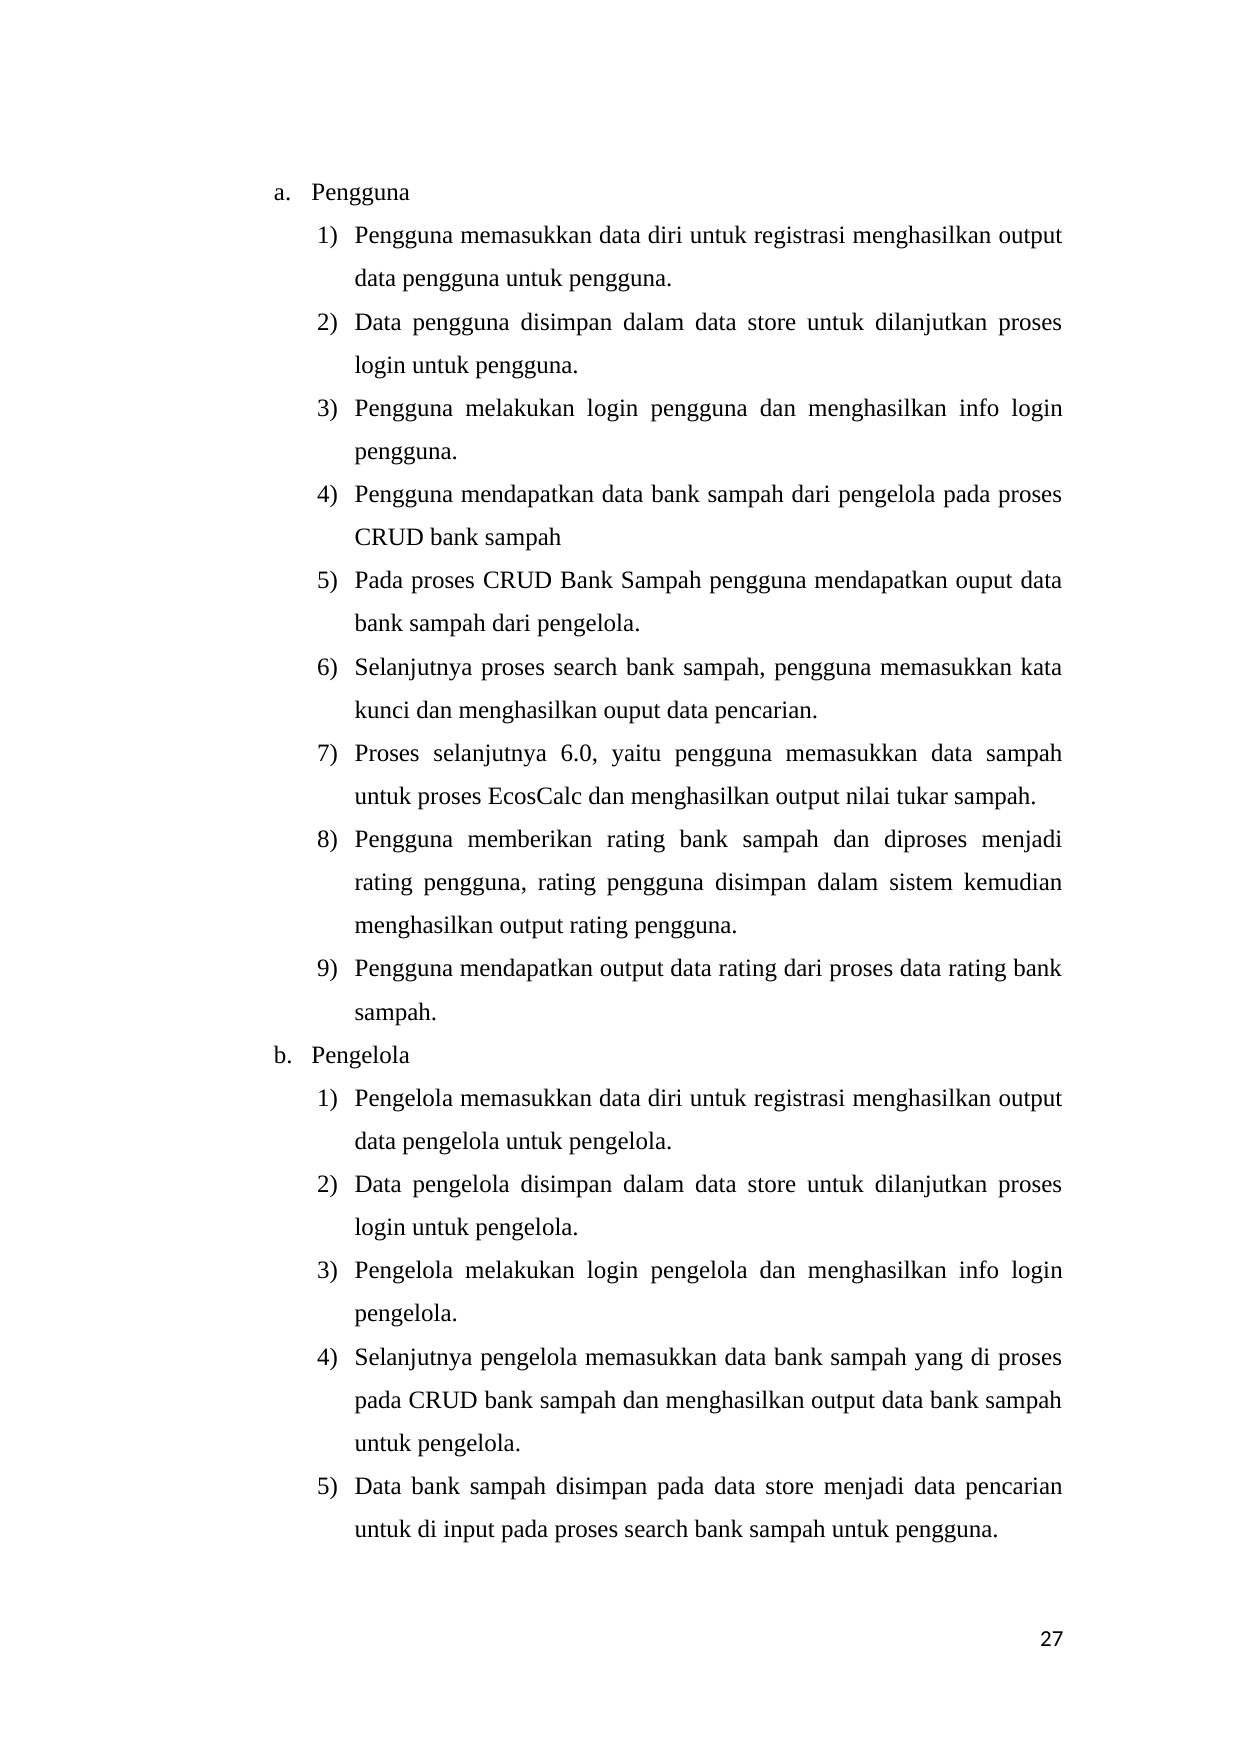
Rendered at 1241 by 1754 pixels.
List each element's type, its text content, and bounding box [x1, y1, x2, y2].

list Pengguna memasukkan data diri untuk registrasi menghasilkan output data pengguna untuk pengguna. [317, 220, 1063, 292]
list Pengguna mendapatkan output data rating dari proses data rating bank sampah. [317, 953, 1063, 1025]
list Pengguna [274, 177, 1063, 206]
list Data pengelola disimpan dalam data store untuk dilanjutkan proses login untuk pengelola. [317, 1169, 1063, 1241]
list Pengelola melakukan login pengelola dan menghasilkan info login pengelola. [317, 1255, 1063, 1327]
list Pengguna melakukan login pengguna dan menghasilkan info login pengguna. [317, 393, 1063, 465]
list Pengguna mendapatkan data bank sampah dari pengelola pada proses CRUD bank sampah [317, 479, 1063, 551]
list Selanjutnya proses search bank sampah, pengguna memasukkan kata kunci dan menghasilkan ouput data pencarian. [317, 652, 1063, 723]
list Data pengguna disimpan dalam data store untuk dilanjutkan proses login untuk pengguna. [317, 307, 1063, 378]
list Pada proses CRUD Bank Sampah pengguna mendapatkan ouput data bank sampah dari pengelola. [317, 565, 1063, 637]
list Pengelola memasukkan data diri untuk registrasi menghasilkan output data pengelola untuk pengelola. [317, 1083, 1063, 1155]
list Pengguna memberikan rating bank sampah dan diproses menjadi rating pengguna, rating pengguna disimpan dalam sistem kemudian menghasilkan output rating pengguna. [317, 824, 1063, 939]
list Selanjutnya pengelola memasukkan data bank sampah yang di proses pada CRUD bank sampah dan menghasilkan output data bank sampah untuk pengelola. [317, 1342, 1063, 1457]
list Data bank sampah disimpan pada data store menjadi data pencarian untuk di input pada proses search bank sampah untuk pengguna. [317, 1471, 1063, 1543]
list Proses selanjutnya 6.0, yaitu pengguna memasukkan data sampah untuk proses EcosCalc dan menghasilkan output nilai tukar sampah. [317, 738, 1063, 810]
list Pengelola [274, 1040, 1063, 1068]
